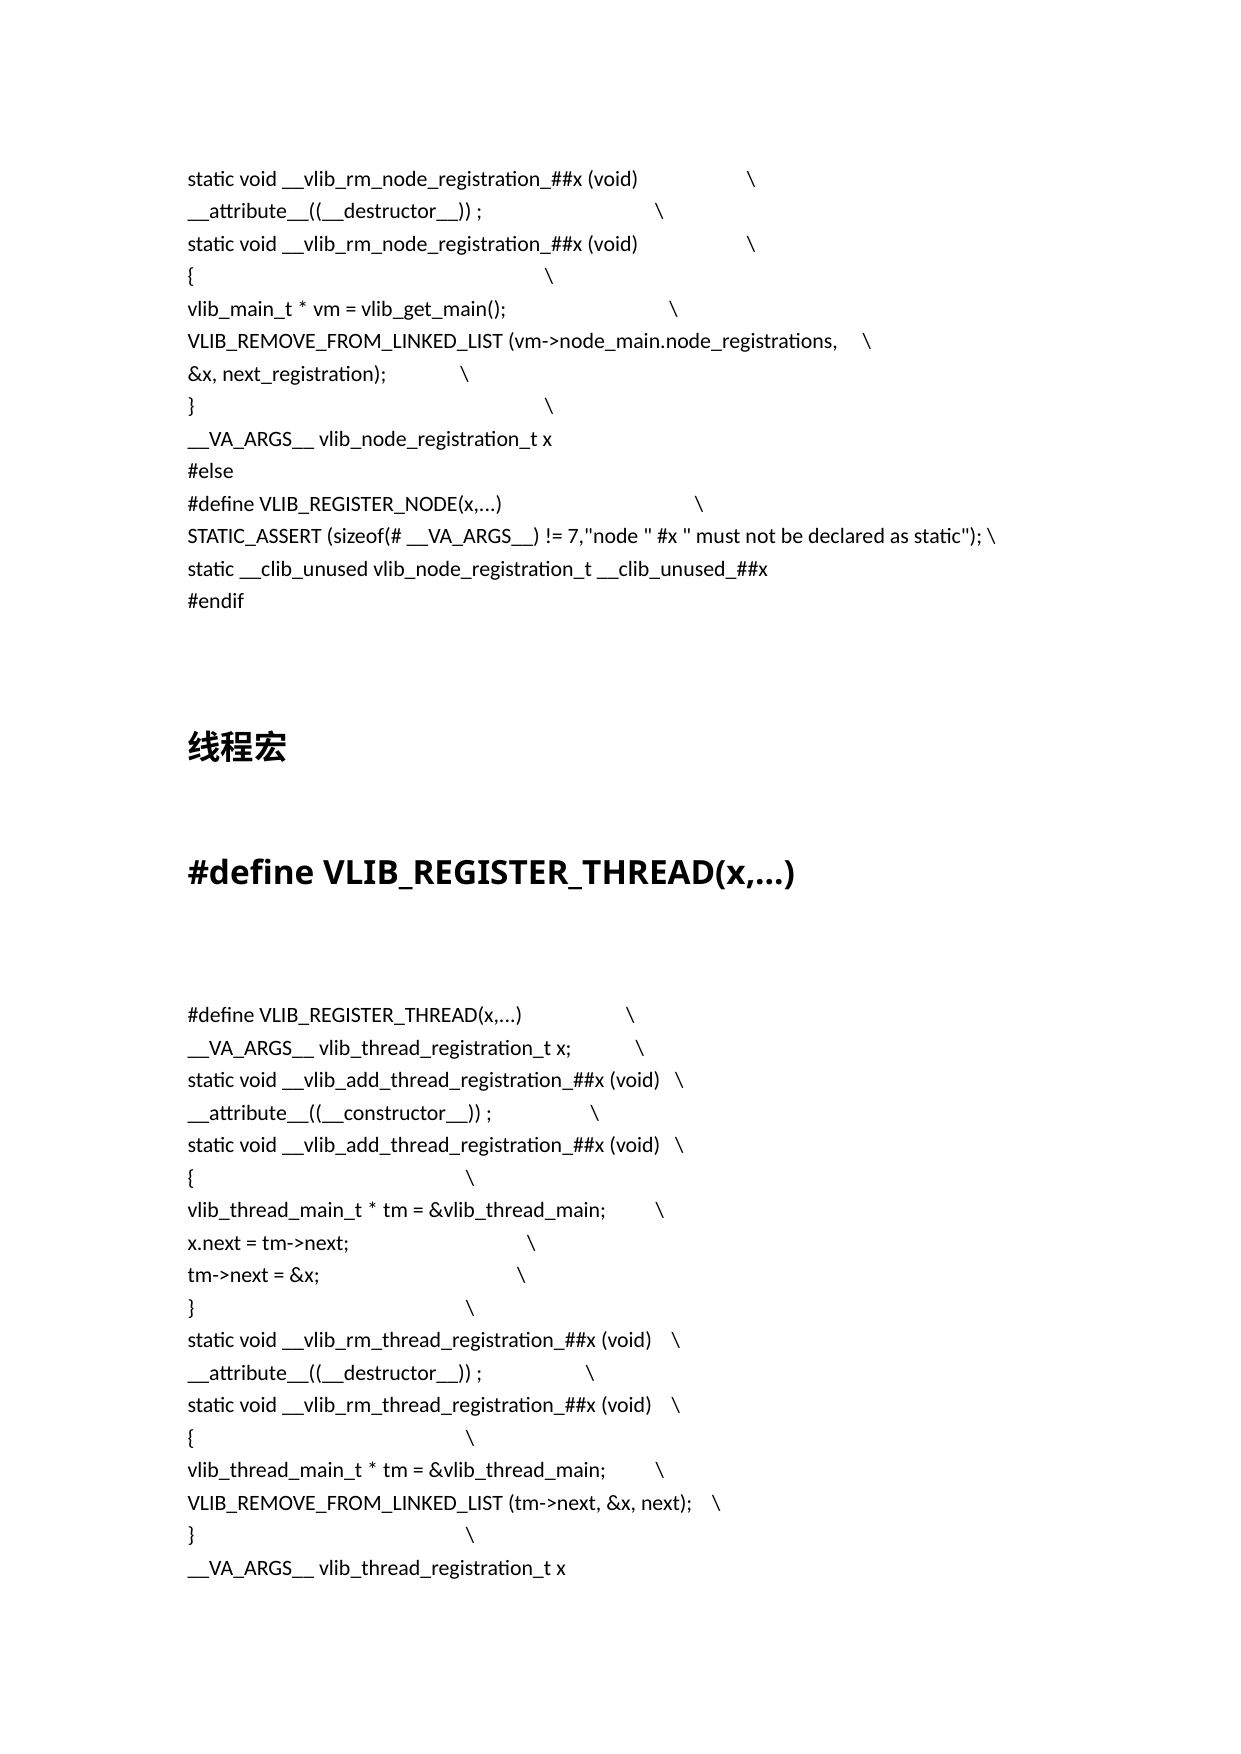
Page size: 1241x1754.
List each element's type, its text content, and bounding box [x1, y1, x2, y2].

subtitle #define VLIB_REGISTER_THREAD(x,...) [187, 839, 1053, 904]
text static __clib_unused vlib_node_registration_t __clib_unused_##x [187, 552, 1053, 584]
text vlib_thread_main_t * tm = &vlib_thread_main; \ [187, 1194, 1053, 1226]
text __VA_ARGS__ vlib_thread_registration_t x; \ [187, 1031, 1053, 1064]
text } \ [187, 389, 1053, 422]
text __attribute__((__constructor__)) ; \ [187, 1096, 1053, 1129]
text static void __vlib_rm_thread_registration_##x (void) \ [187, 1389, 1053, 1421]
text x.next = tm->next; \ [187, 1226, 1053, 1259]
text static void __vlib_add_thread_registration_##x (void) \ [187, 1064, 1053, 1096]
text { \ [187, 1161, 1053, 1194]
text #endif [187, 584, 1053, 617]
text __VA_ARGS__ vlib_node_registration_t x [187, 422, 1053, 454]
text &x, next_registration); \ [187, 357, 1053, 389]
text #define VLIB_REGISTER_NODE(x,...) \ [187, 487, 1053, 519]
text VLIB_REMOVE_FROM_LINKED_LIST (vm->node_main.node_registrations, \ [187, 324, 1053, 357]
text static void __vlib_rm_node_registration_##x (void) \ [187, 162, 1053, 194]
text tm->next = &x; \ [187, 1259, 1053, 1291]
text #define VLIB_REGISTER_THREAD(x,...) \ [187, 999, 1053, 1031]
text STATIC_ASSERT (sizeof(# __VA_ARGS__) != 7,"node " #x " must not be declared as static"); \ [187, 519, 1053, 552]
text VLIB_REMOVE_FROM_LINKED_LIST (tm->next, &x, next); \ [187, 1486, 1053, 1519]
subtitle 线程宏 [187, 712, 1053, 777]
text static void __vlib_rm_node_registration_##x (void) \ [187, 227, 1053, 259]
text vlib_main_t * vm = vlib_get_main(); \ [187, 292, 1053, 324]
text { \ [187, 1421, 1053, 1454]
text vlib_thread_main_t * tm = &vlib_thread_main; \ [187, 1454, 1053, 1486]
text __VA_ARGS__ vlib_thread_registration_t x [187, 1551, 1053, 1584]
text } \ [187, 1519, 1053, 1551]
text { \ [187, 259, 1053, 292]
text #else [187, 454, 1053, 487]
text __attribute__((__destructor__)) ; \ [187, 194, 1053, 227]
text static void __vlib_rm_thread_registration_##x (void) \ [187, 1324, 1053, 1356]
text __attribute__((__destructor__)) ; \ [187, 1356, 1053, 1389]
text static void __vlib_add_thread_registration_##x (void) \ [187, 1129, 1053, 1161]
text } \ [187, 1291, 1053, 1324]
